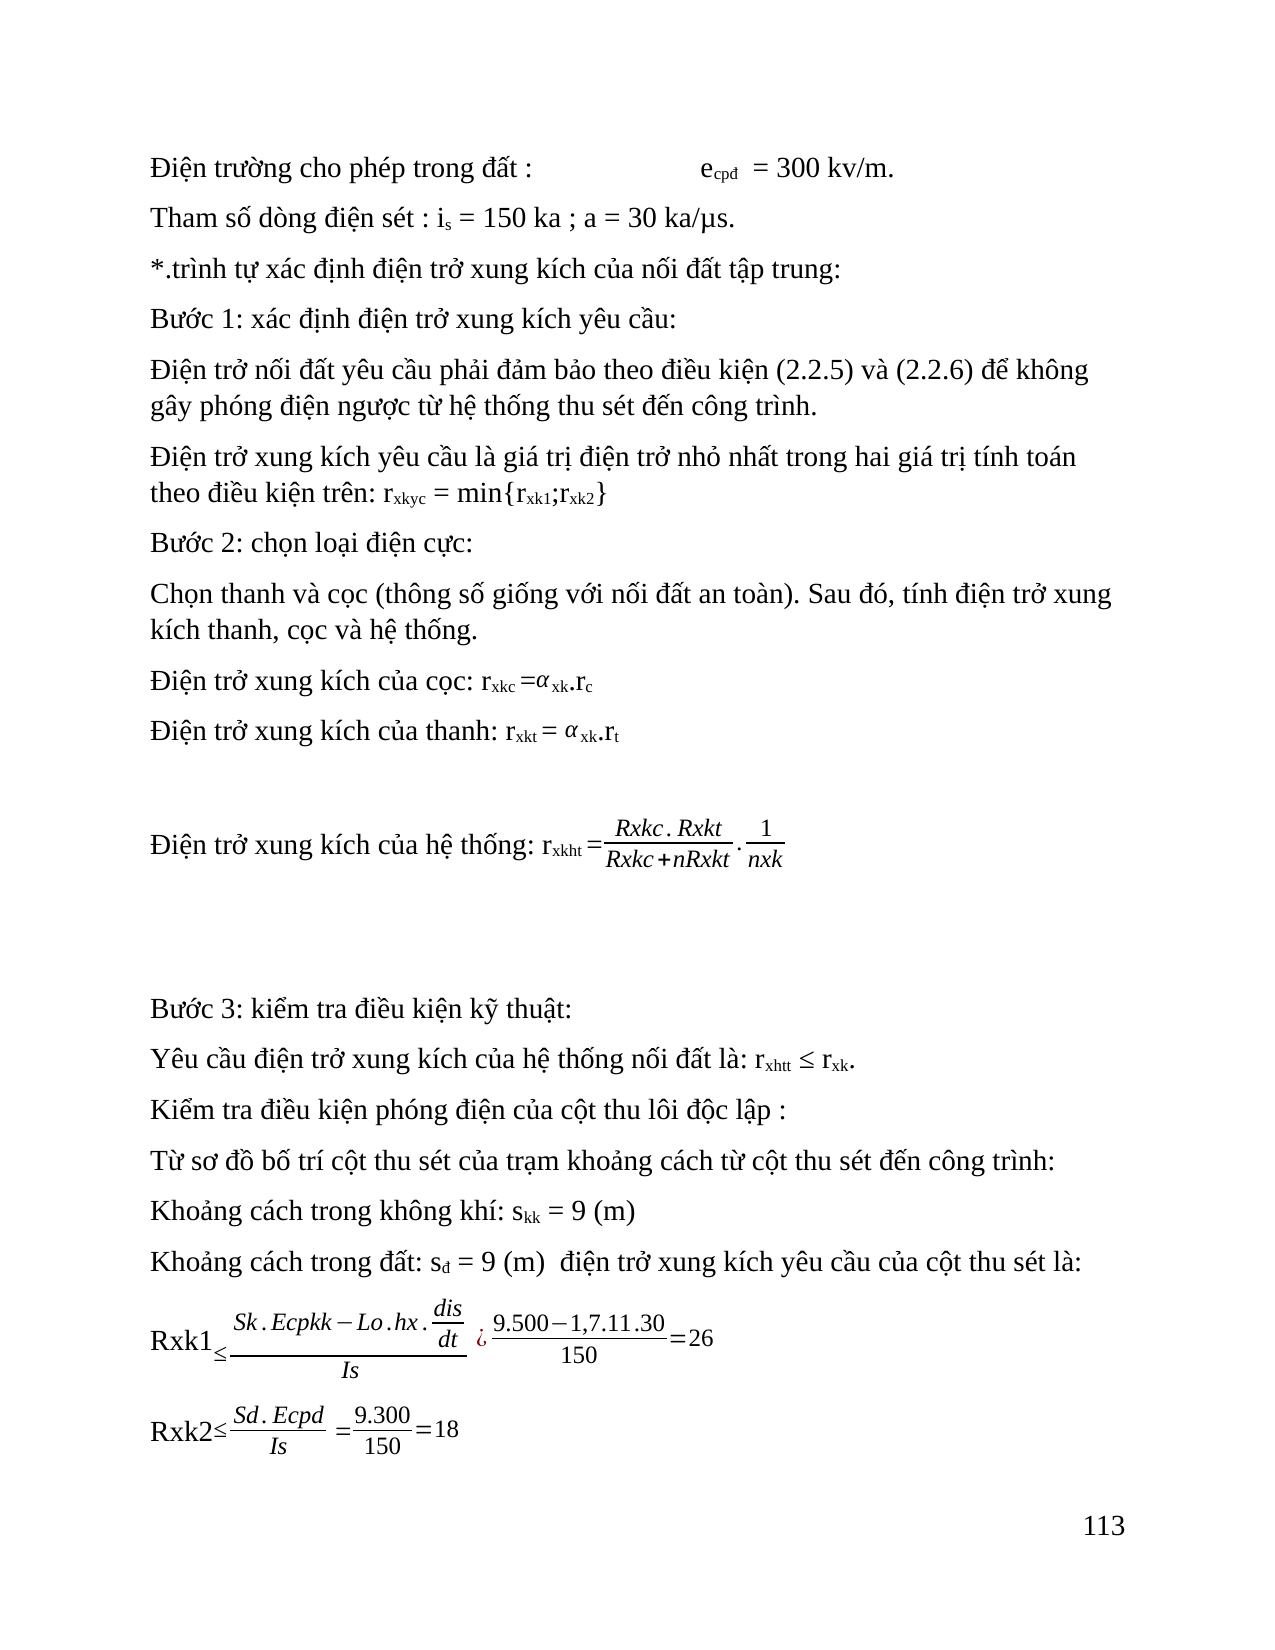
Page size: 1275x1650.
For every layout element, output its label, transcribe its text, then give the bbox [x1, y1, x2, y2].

text Bước 2: chọn loại điện cực: [150, 525, 1125, 559]
text Bước 3: kiểm tra điều kiện kỹ thuật: [150, 991, 1125, 1025]
text Điện trở xung kích của hệ thống: rxkht = [150, 814, 1125, 873]
text *.trình tự xác định điện trở xung kích của nối đất tập trung: [150, 251, 1125, 284]
text Kiểm tra điều kiện phóng điện của cột thu lôi độc lập : [150, 1092, 1125, 1126]
text Bước 1: xác định điện trở xung kích yêu cầu: [150, 302, 1125, 335]
text Yêu cầu điện trở xung kích của hệ thống nối đất là: rxhtt ≤ rxk. [150, 1042, 1125, 1075]
text Từ sơ đồ bố trí cột thu sét của trạm khoảng cách từ cột thu sét đến công trình: [150, 1143, 1125, 1176]
text Khoảng cách trong đất: sđ = 9 (m) điện trở xung kích yêu cầu của cột thu sét là: [150, 1244, 1125, 1277]
text Khoảng cách trong không khí: skk = 9 (m) [150, 1193, 1125, 1227]
text Rxk2 = [150, 1401, 1125, 1460]
text Tham số dòng điện sét : is = 150 ka ; a = 30 ka/µs. [150, 201, 1125, 234]
text Chọn thanh và cọc (thông số giống với nối đất an toàn). Sau đó, tính điện trở xung kích thanh, cọc và hệ thống. [150, 576, 1125, 646]
text Điện trở xung kích yêu cầu là giá trị điện trở nhỏ nhất trong hai giá trị tính toán theo điều kiện trên: rxkyc = min{rxk1;rxk2} [150, 439, 1125, 508]
text Điện trở xung kích của thanh: rxkt = xk.rt [150, 713, 1125, 747]
text Rxk1 [150, 1294, 1125, 1384]
text Điện trở nối đất yêu cầu phải đảm bảo theo điều kiện (2.2.5) và (2.2.6) để không gây phóng điện ngược từ hệ thống thu sét đến công trình. [150, 352, 1125, 422]
text Điện trở xung kích của cọc: rxkc =xk.rc [150, 663, 1125, 696]
text Điện trường cho phép trong đất : ecpđ = 300 kv/m. [150, 150, 1125, 183]
